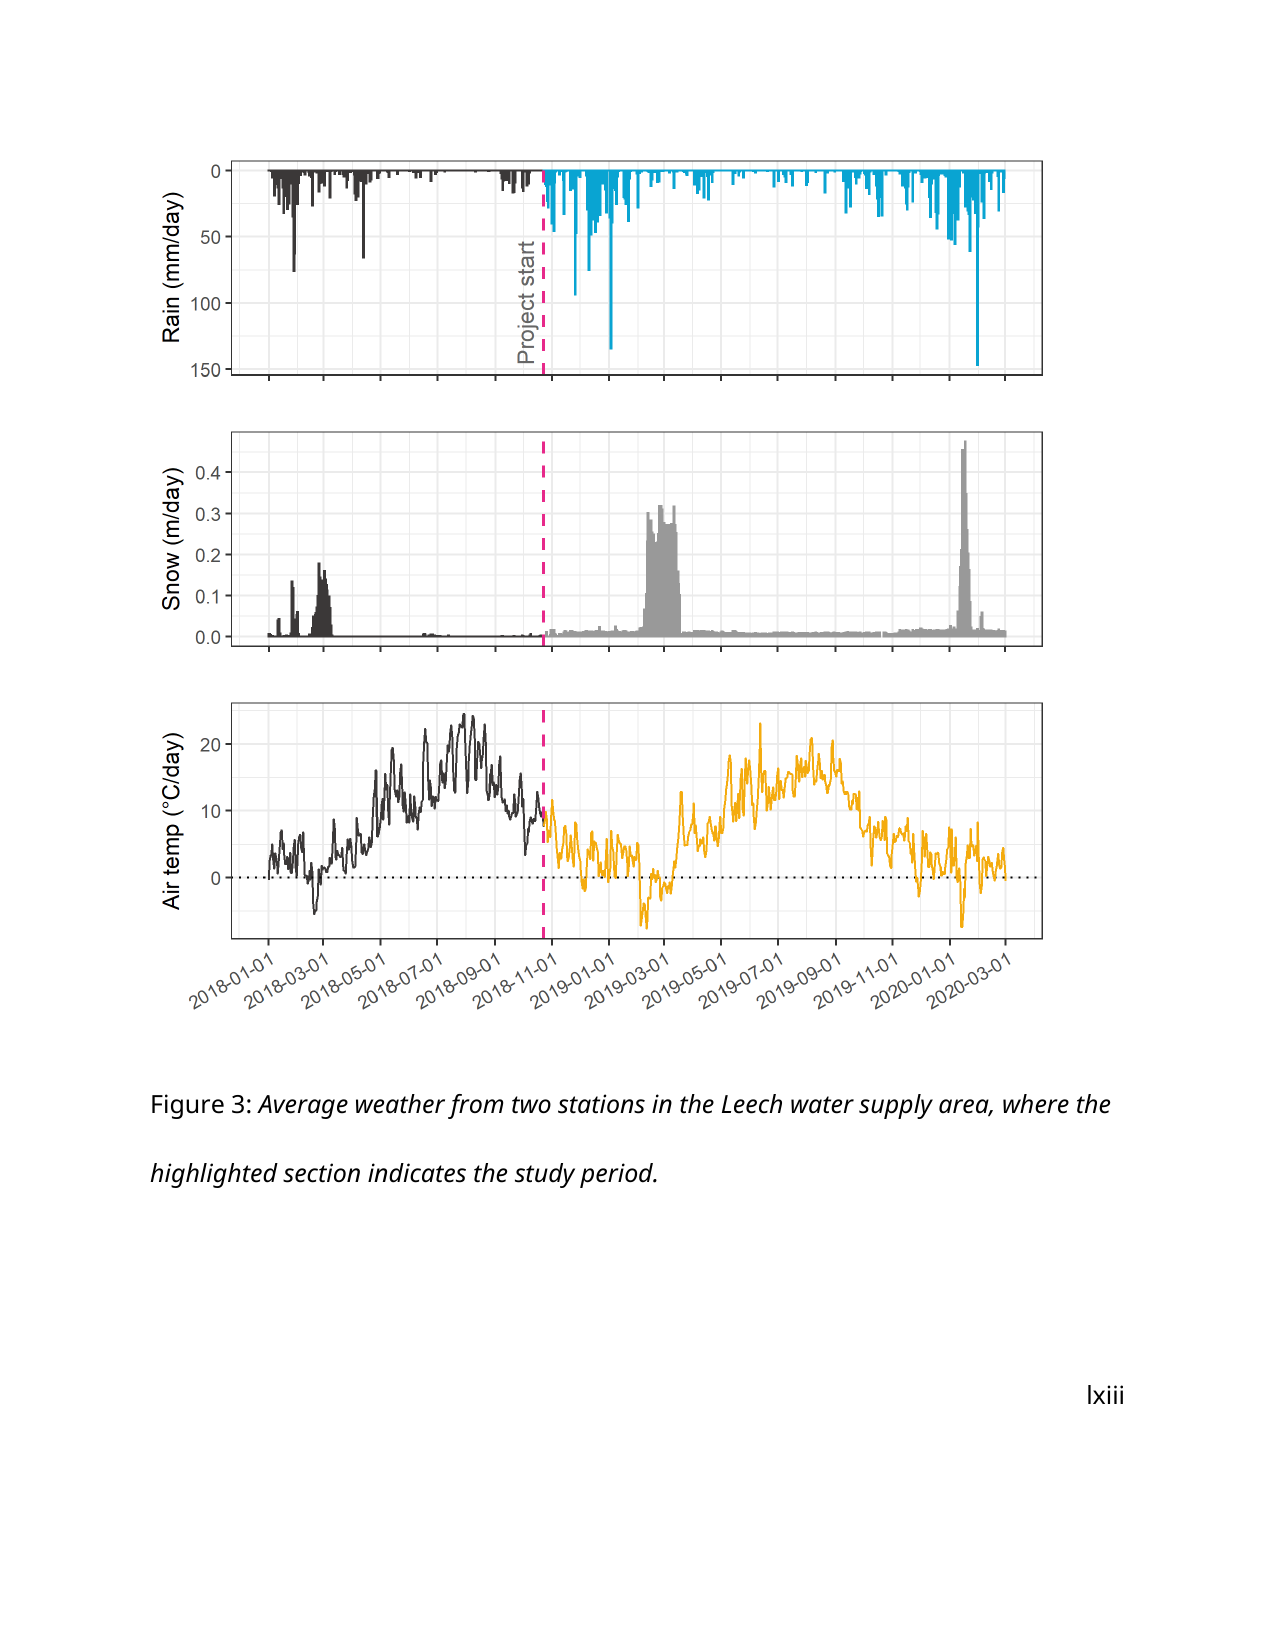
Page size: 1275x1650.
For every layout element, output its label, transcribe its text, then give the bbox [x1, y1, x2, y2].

text Figure 3: Average weather from two stations in the Leech water supply area, where the highlighted section indicates the study period. [150, 1087, 1125, 1189]
picture [150, 150, 1053, 1053]
